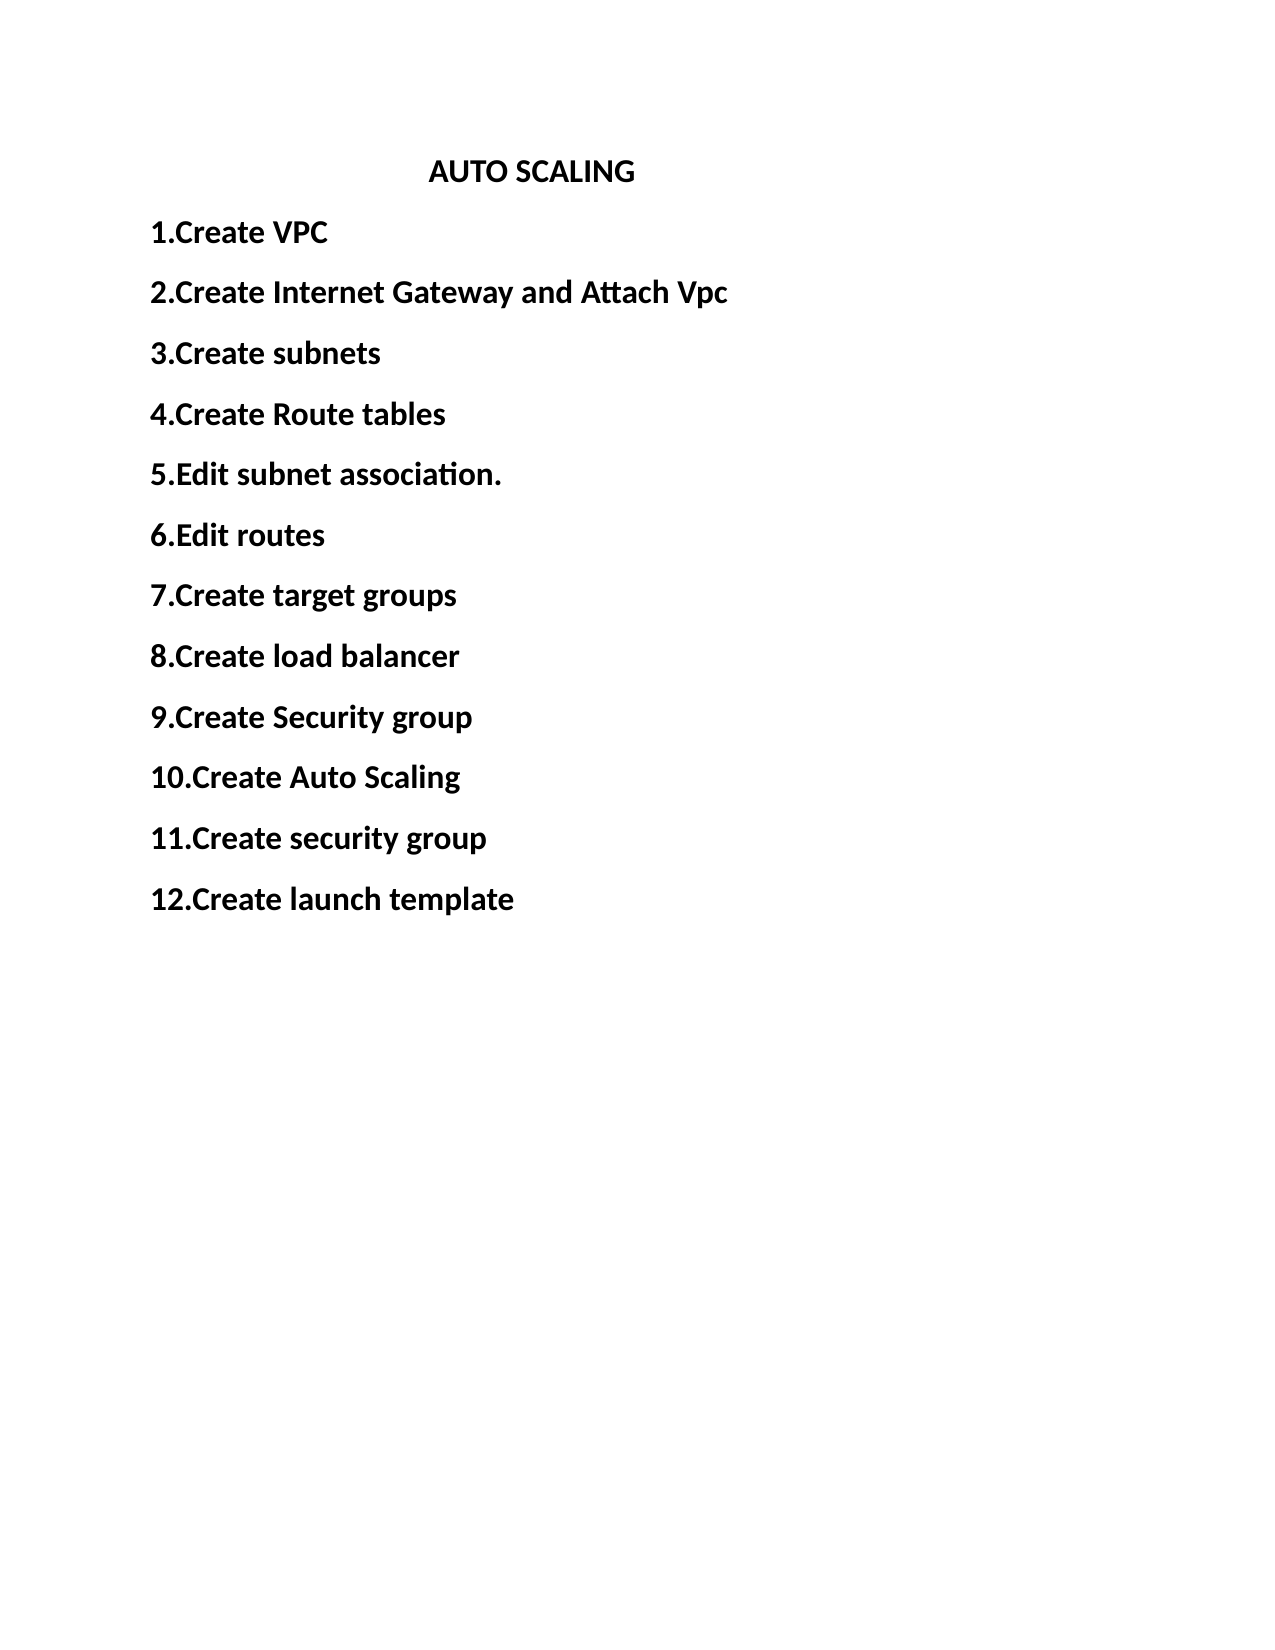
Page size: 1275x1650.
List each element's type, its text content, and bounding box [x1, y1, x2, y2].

text 7.Create target groups [150, 574, 1125, 615]
text 5.Edit subnet association. [150, 453, 1125, 494]
text 11.Create security group [150, 817, 1125, 858]
text 1.Create VPC [150, 211, 1125, 251]
text 2.Create Internet Gateway and Attach Vpc [150, 271, 1125, 312]
text 9.Create Security group [150, 696, 1125, 736]
text AUTO SCALING [150, 150, 1125, 191]
text 8.Create load balancer [150, 635, 1125, 676]
text 12.Create launch template [150, 877, 1125, 918]
text 6.Edit routes [150, 514, 1125, 554]
text 10.Create Auto Scaling [150, 756, 1125, 797]
text 3.Create subnets [150, 332, 1125, 373]
text 4.Create Route tables [150, 392, 1125, 433]
